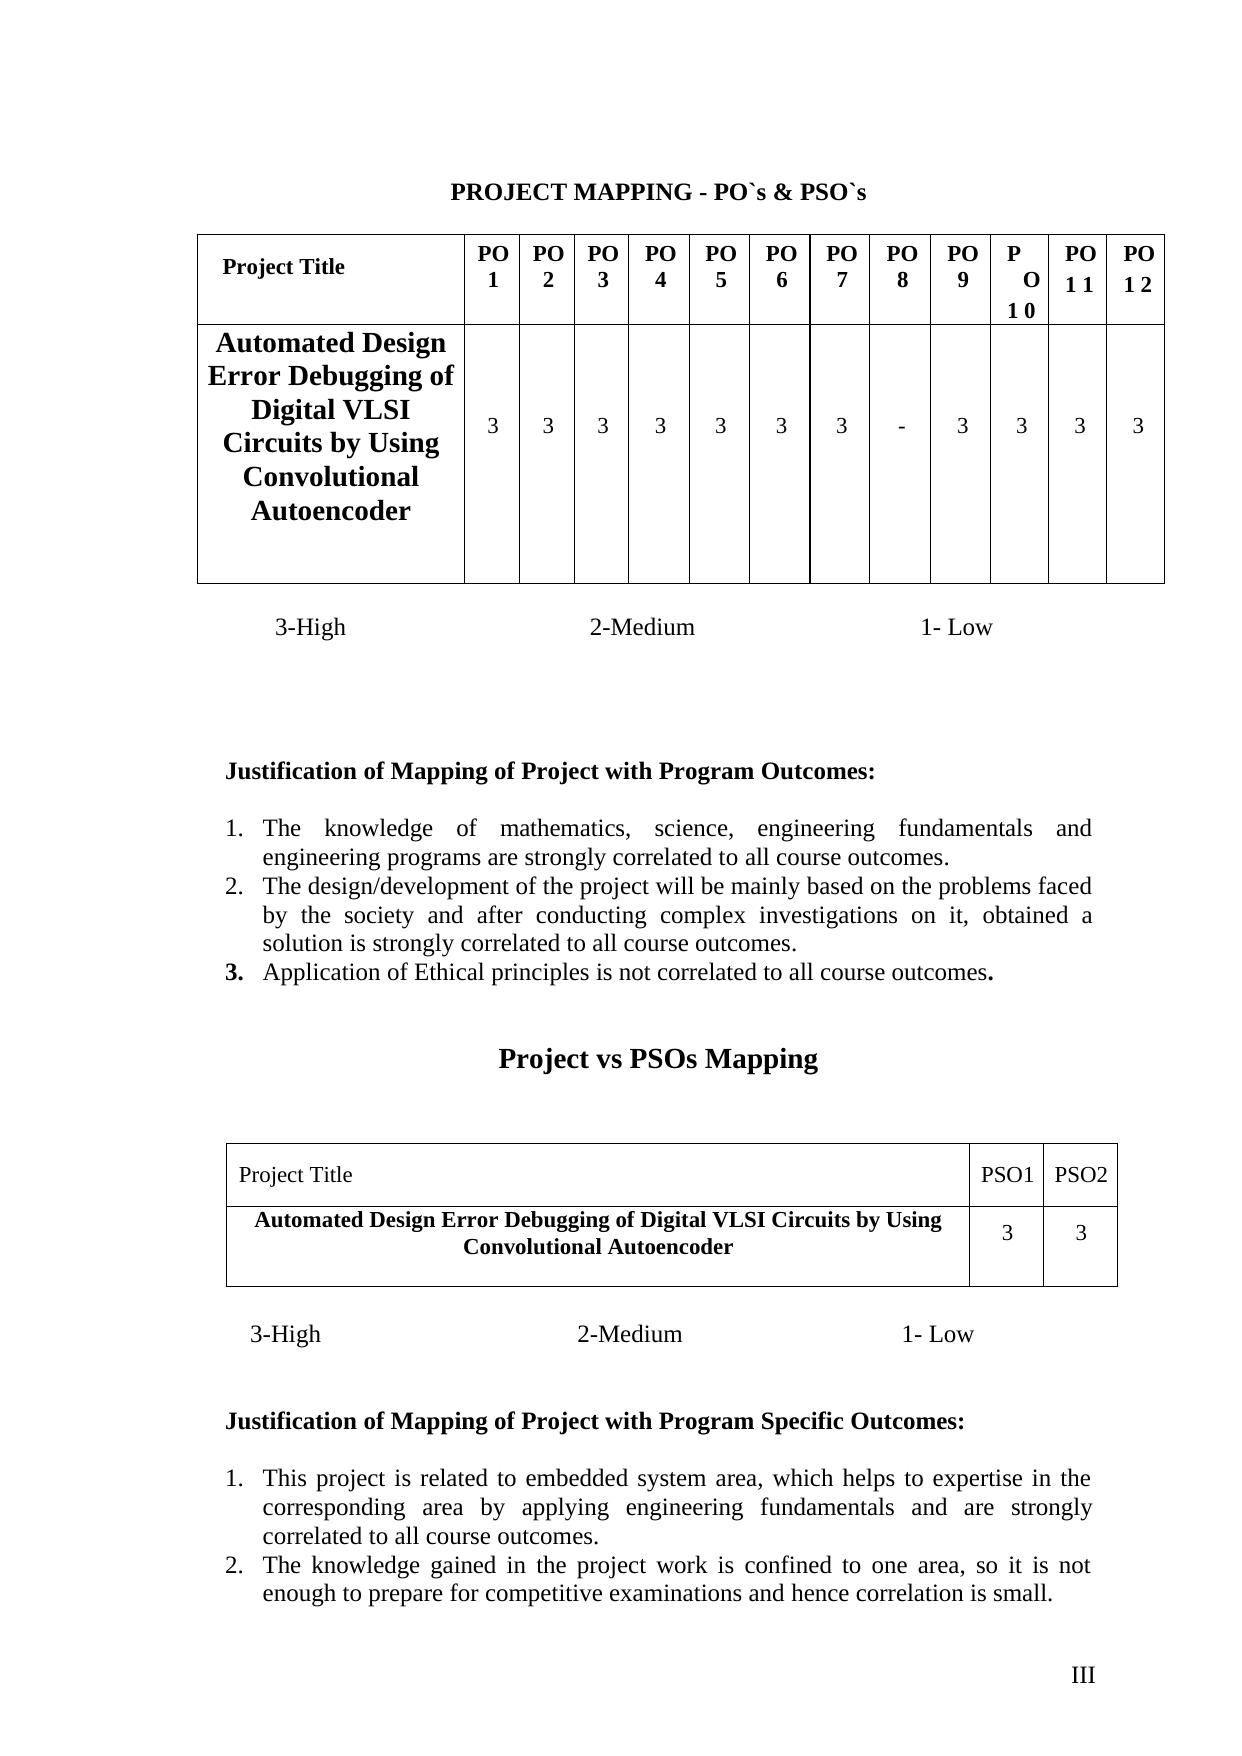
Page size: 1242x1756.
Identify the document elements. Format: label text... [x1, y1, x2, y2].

table_header Project Title [227, 1144, 969, 1206]
table_header PSO1 [970, 1144, 1043, 1206]
list The design/development of the project will be mainly based on the problems faced by the society and after conducting complex investigations on it, obtained a solution is strongly correlated to all course outcomes. [225, 871, 1093, 957]
table_cell 3 [1107, 325, 1164, 583]
table_cell 3 [629, 325, 689, 583]
table_cell - [870, 325, 930, 583]
table_cell 3 [991, 325, 1048, 583]
table_header PO 9 [931, 235, 990, 324]
table_header PO 2 [520, 235, 574, 324]
table_cell 3 [970, 1207, 1043, 1286]
table_header PO 7 [811, 235, 869, 324]
list Application of Ethical principles is not correlated to all course outcomes. [225, 957, 1164, 986]
list The knowledge of mathematics, science, engineering fundamentals and engineering programs are strongly correlated to all course outcomes. [225, 813, 1092, 871]
text 3-High 2-Medium 1- Low [225, 1319, 1164, 1348]
table_cell 3 [465, 325, 519, 583]
table_cell 3 [811, 325, 869, 583]
table_header PO 6 [750, 235, 809, 324]
list This project is related to embedded system area, which helps to expertise in the corresponding area by applying engineering fundamentals and are strongly correlated to all course outcomes. [225, 1463, 1093, 1550]
text Project vs PSOs Mapping [175, 1042, 1141, 1075]
table_header PO 1 2 [1107, 235, 1164, 324]
table_cell 3 [750, 325, 809, 583]
table_cell 3 [1049, 325, 1106, 583]
table_cell Automated Design Error Debugging of Digital VLSI Circuits by Using Convolutional Autoencoder [198, 325, 464, 583]
list The knowledge gained in the project work is confined to one area, so it is not enough to prepare for competitive examinations and hence correlation is small. [225, 1550, 1092, 1607]
table_header PO 8 [870, 235, 930, 324]
table_cell 3 [575, 325, 628, 583]
table_header PO 1 [465, 235, 519, 324]
table_header PO 4 [629, 235, 689, 324]
table_header PO 1 1 [1049, 235, 1106, 324]
text 3-High 2-Medium 1- Low [225, 612, 1164, 641]
subtitle PROJECT MAPPING - PO`s & PSO`s [175, 177, 1142, 205]
table_header Project Title [198, 235, 464, 324]
table_cell 3 [931, 325, 990, 583]
table_cell 3 [690, 325, 749, 583]
table_header PO 1 0 [991, 235, 1048, 324]
table_header PO 3 [575, 235, 628, 324]
text Justification of Mapping of Project with Program Outcomes: [225, 756, 1164, 785]
table_header PSO2 [1044, 1144, 1117, 1206]
table_header PO 5 [690, 235, 749, 324]
text Justification of Mapping of Project with Program Specific Outcomes: [225, 1406, 1164, 1435]
table_cell Automated Design Error Debugging of Digital VLSI Circuits by Using Convolutional Autoencoder [227, 1207, 969, 1286]
table_cell 3 [1044, 1207, 1117, 1286]
table_cell 3 [520, 325, 574, 583]
